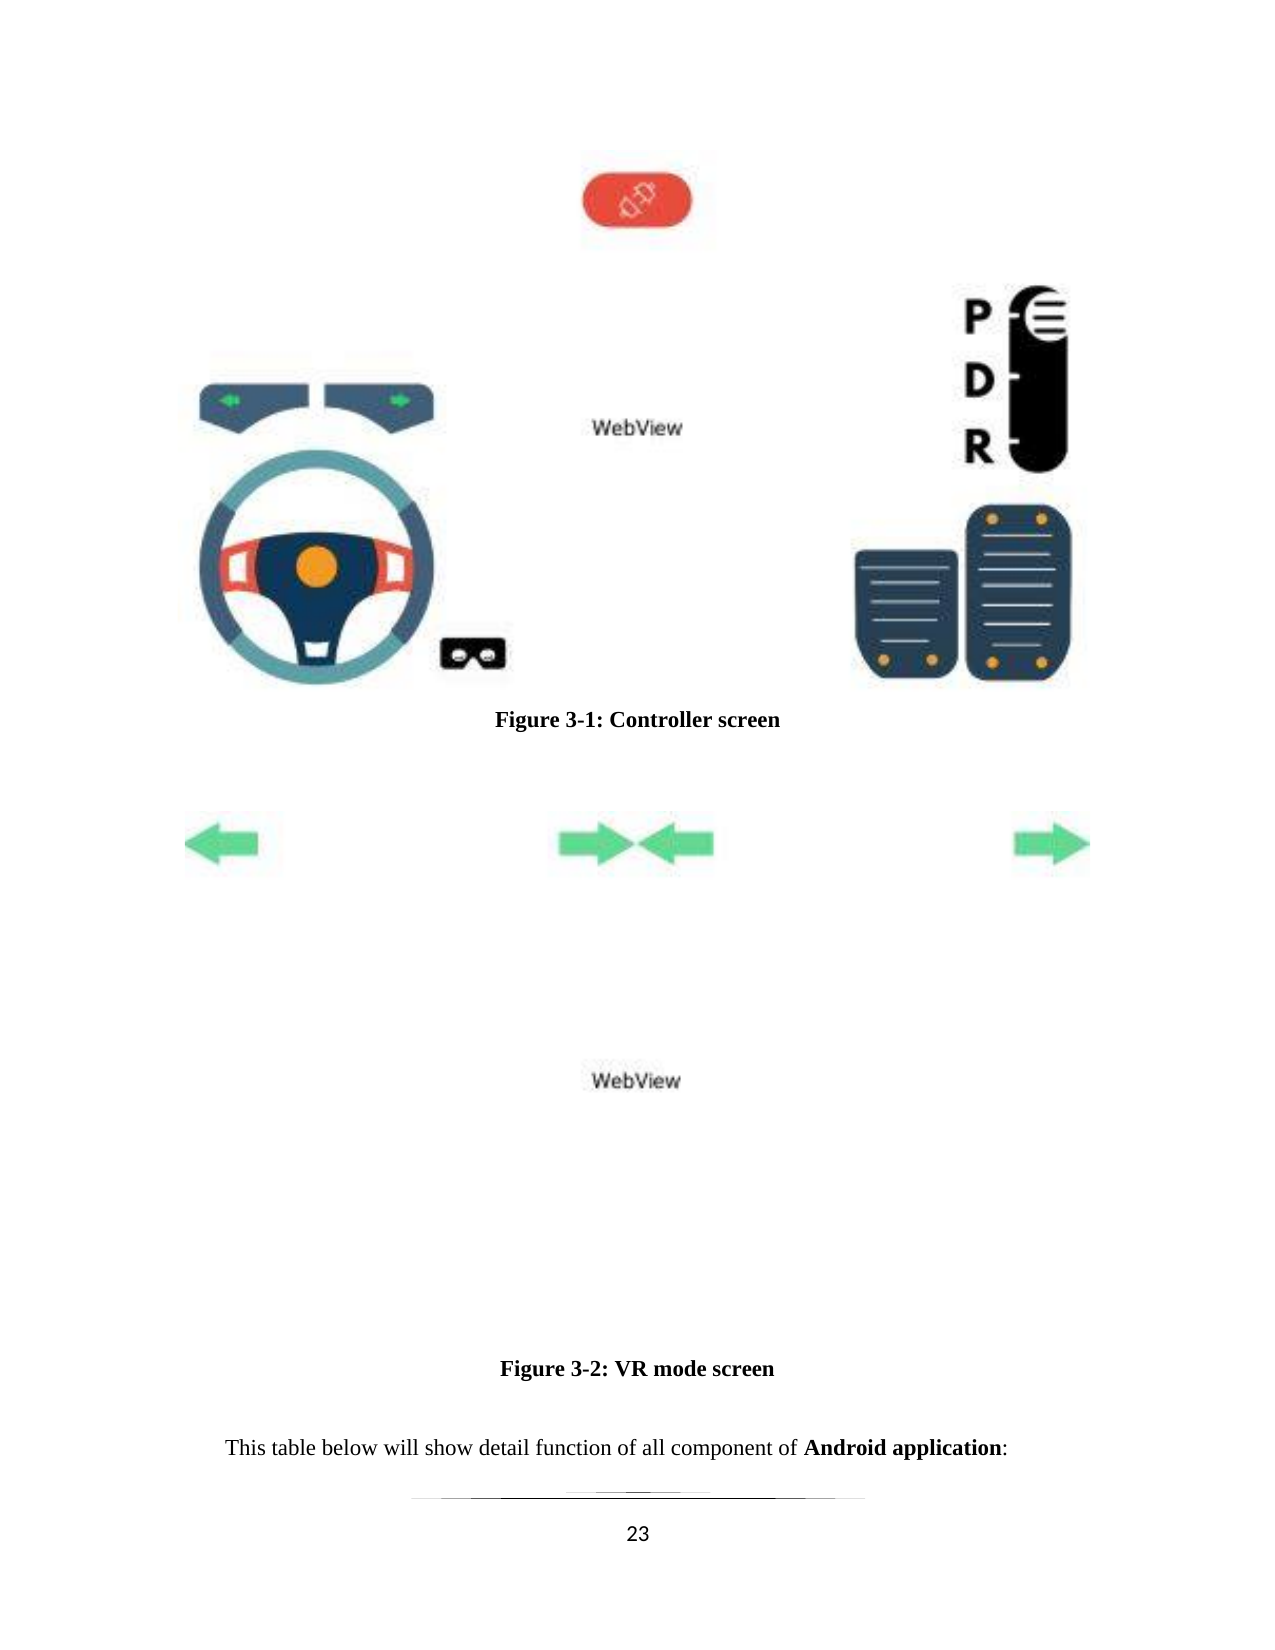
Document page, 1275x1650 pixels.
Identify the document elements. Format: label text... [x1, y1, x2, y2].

picture [184, 811, 1091, 1356]
text Figure 3-2: VR mode screen [150, 1355, 1125, 1382]
picture [177, 150, 1098, 706]
text Figure 3-1: Controller screen [150, 706, 1125, 732]
text This table below will show detail function of all component of Android application: [225, 1434, 1125, 1461]
